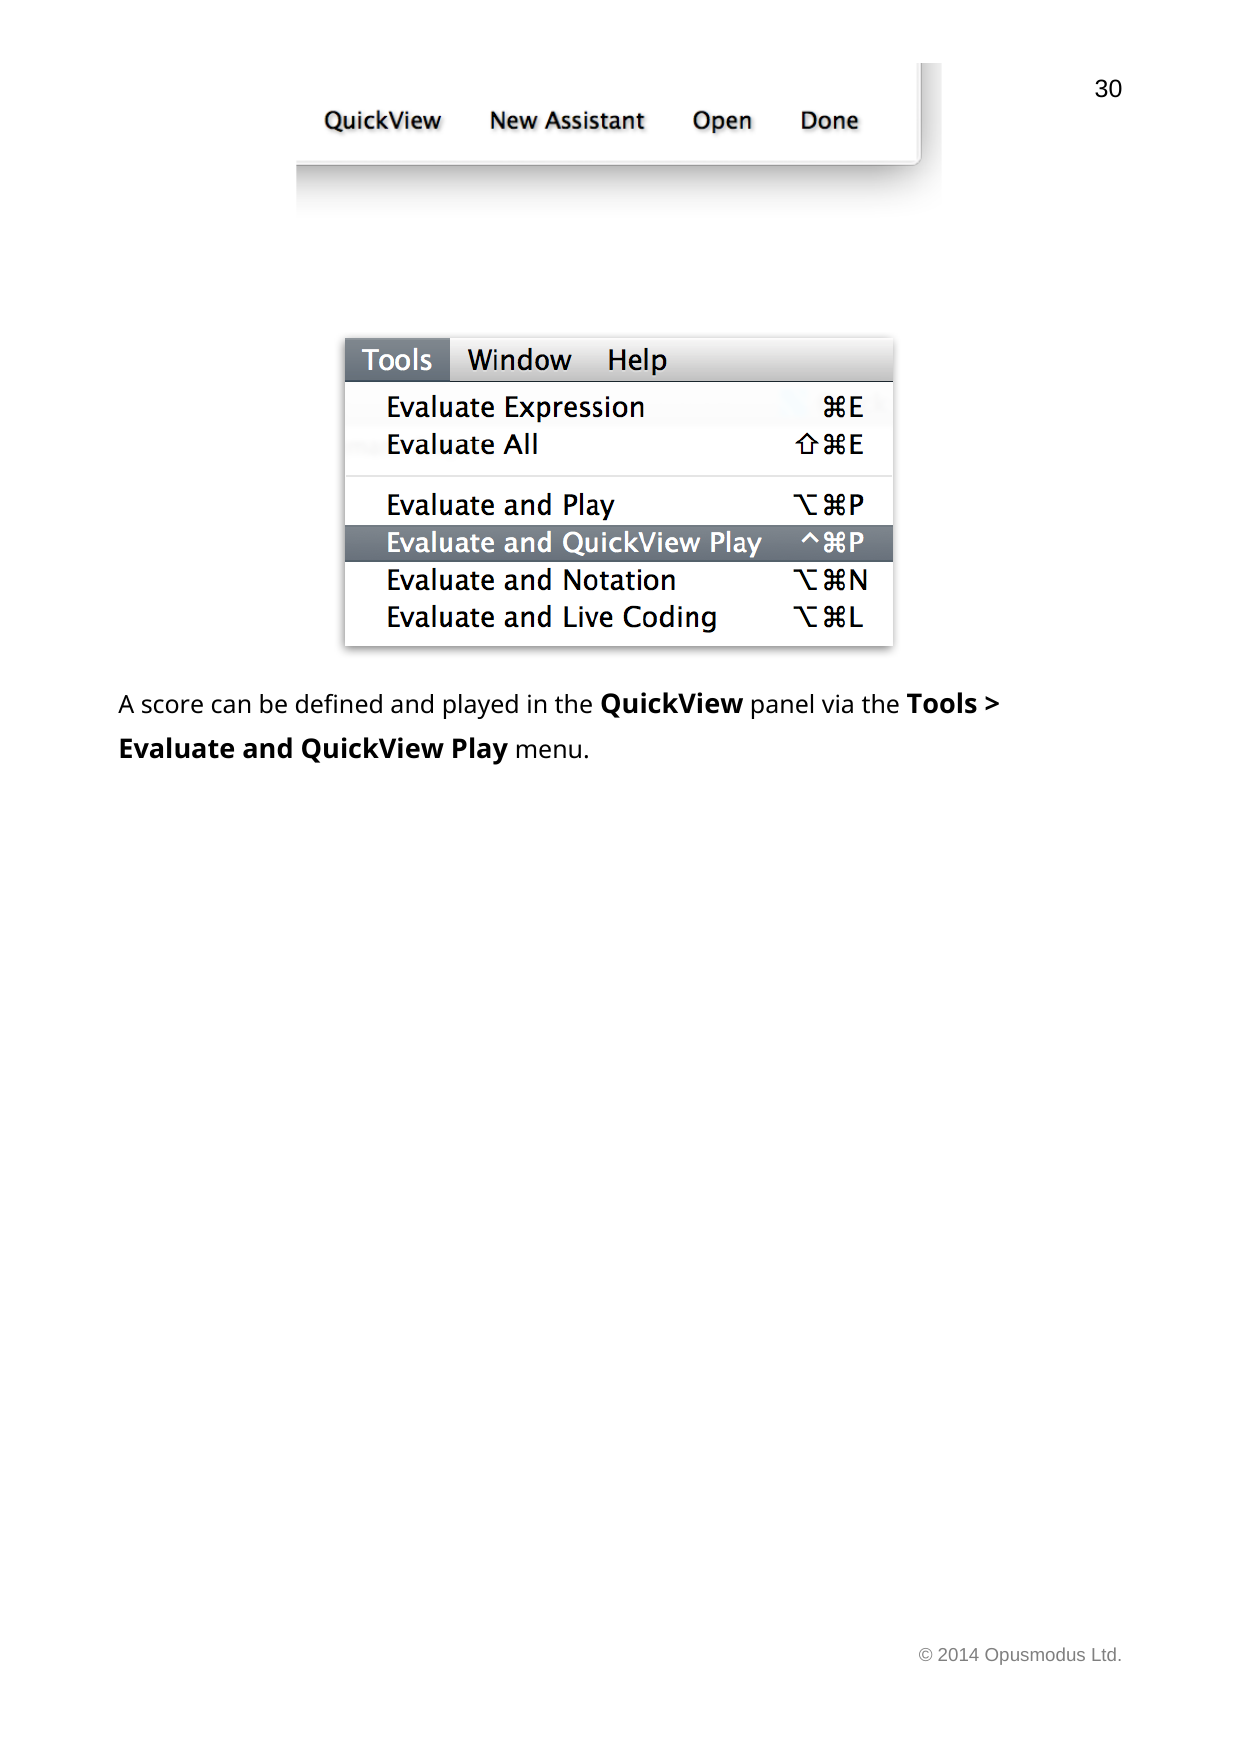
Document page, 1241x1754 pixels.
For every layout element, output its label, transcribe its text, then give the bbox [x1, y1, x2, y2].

picture [296, 63, 942, 237]
picture [345, 338, 893, 646]
